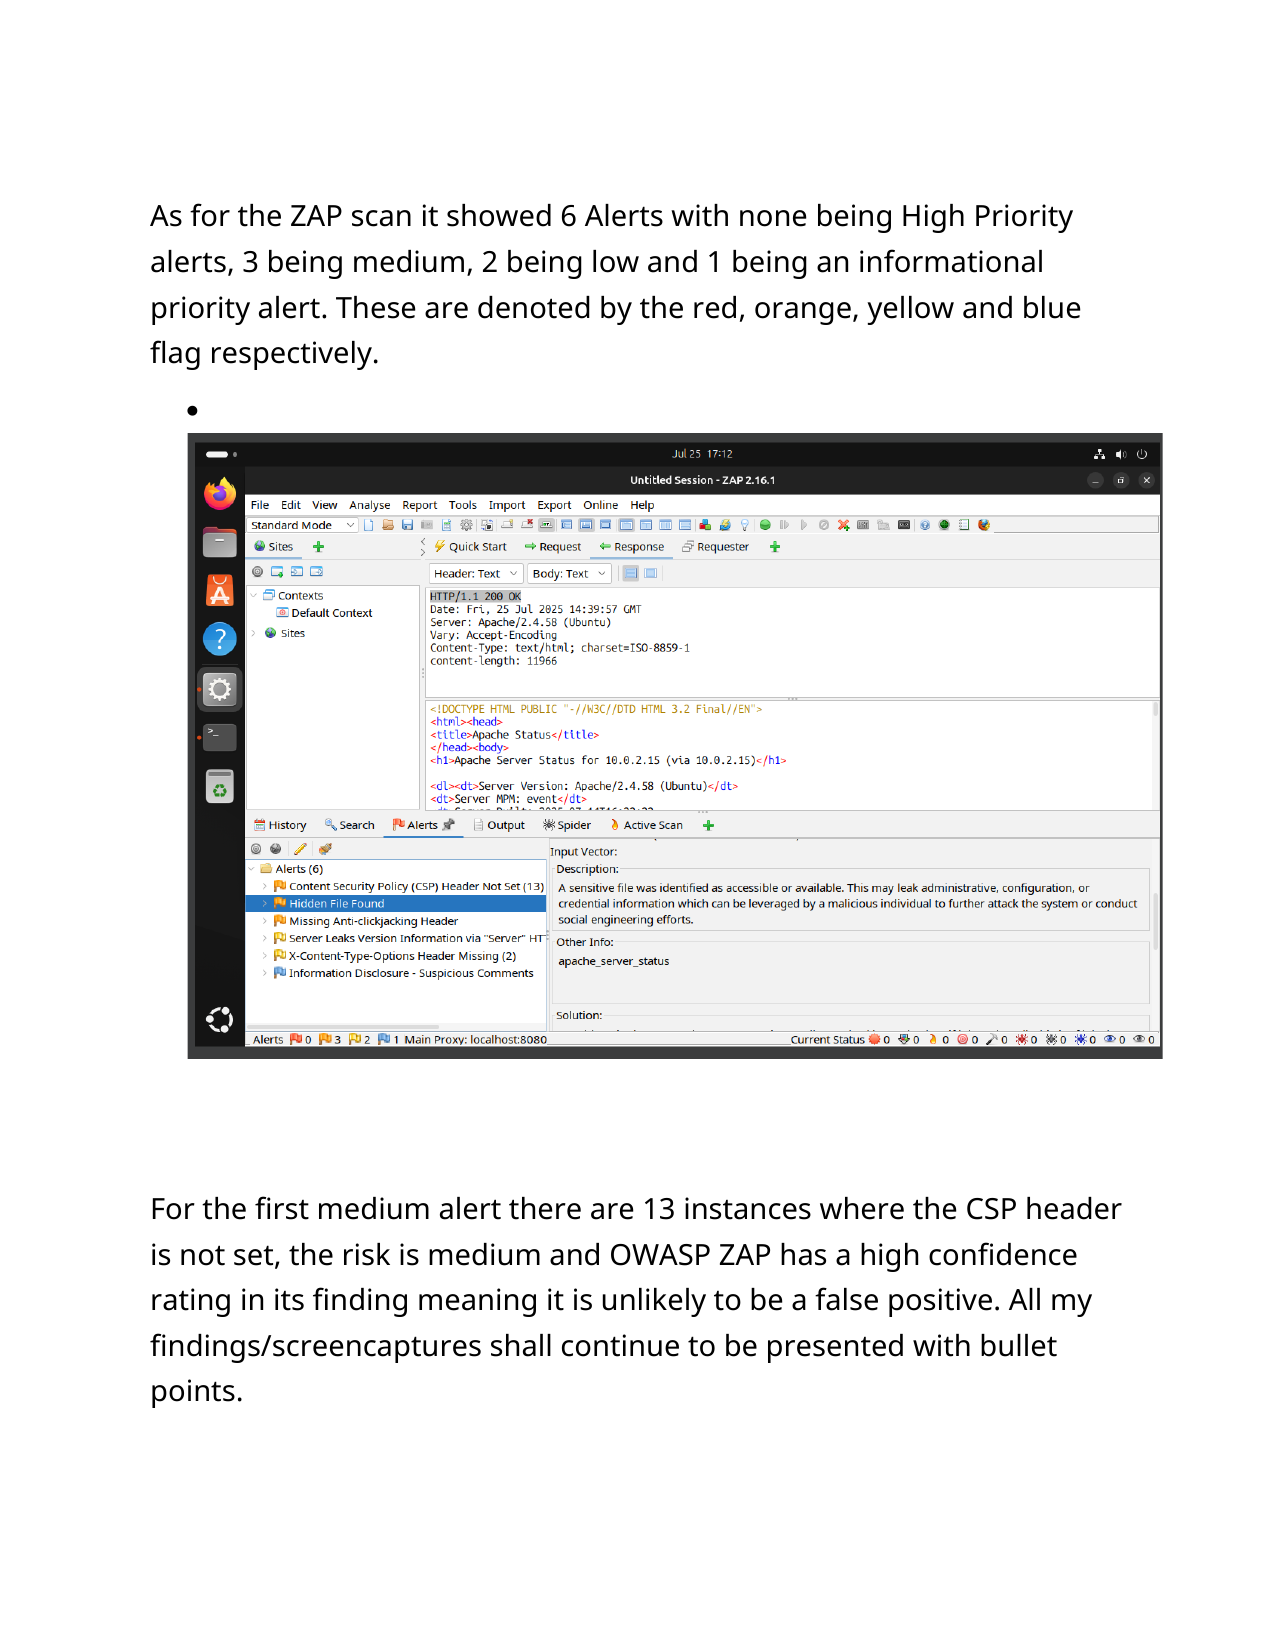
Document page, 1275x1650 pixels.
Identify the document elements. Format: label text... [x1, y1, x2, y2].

picture [187, 433, 1163, 1059]
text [150, 150, 1125, 372]
text For the first medium alert there are 13 instances where the CSP header is not set, the risk is medium and OWASP ZAP has a high confidence rating in its finding meaning it is unlikely to be a false positive. All my findings/screencaptures shall continue to be presented with bullet points. [150, 1143, 1125, 1410]
